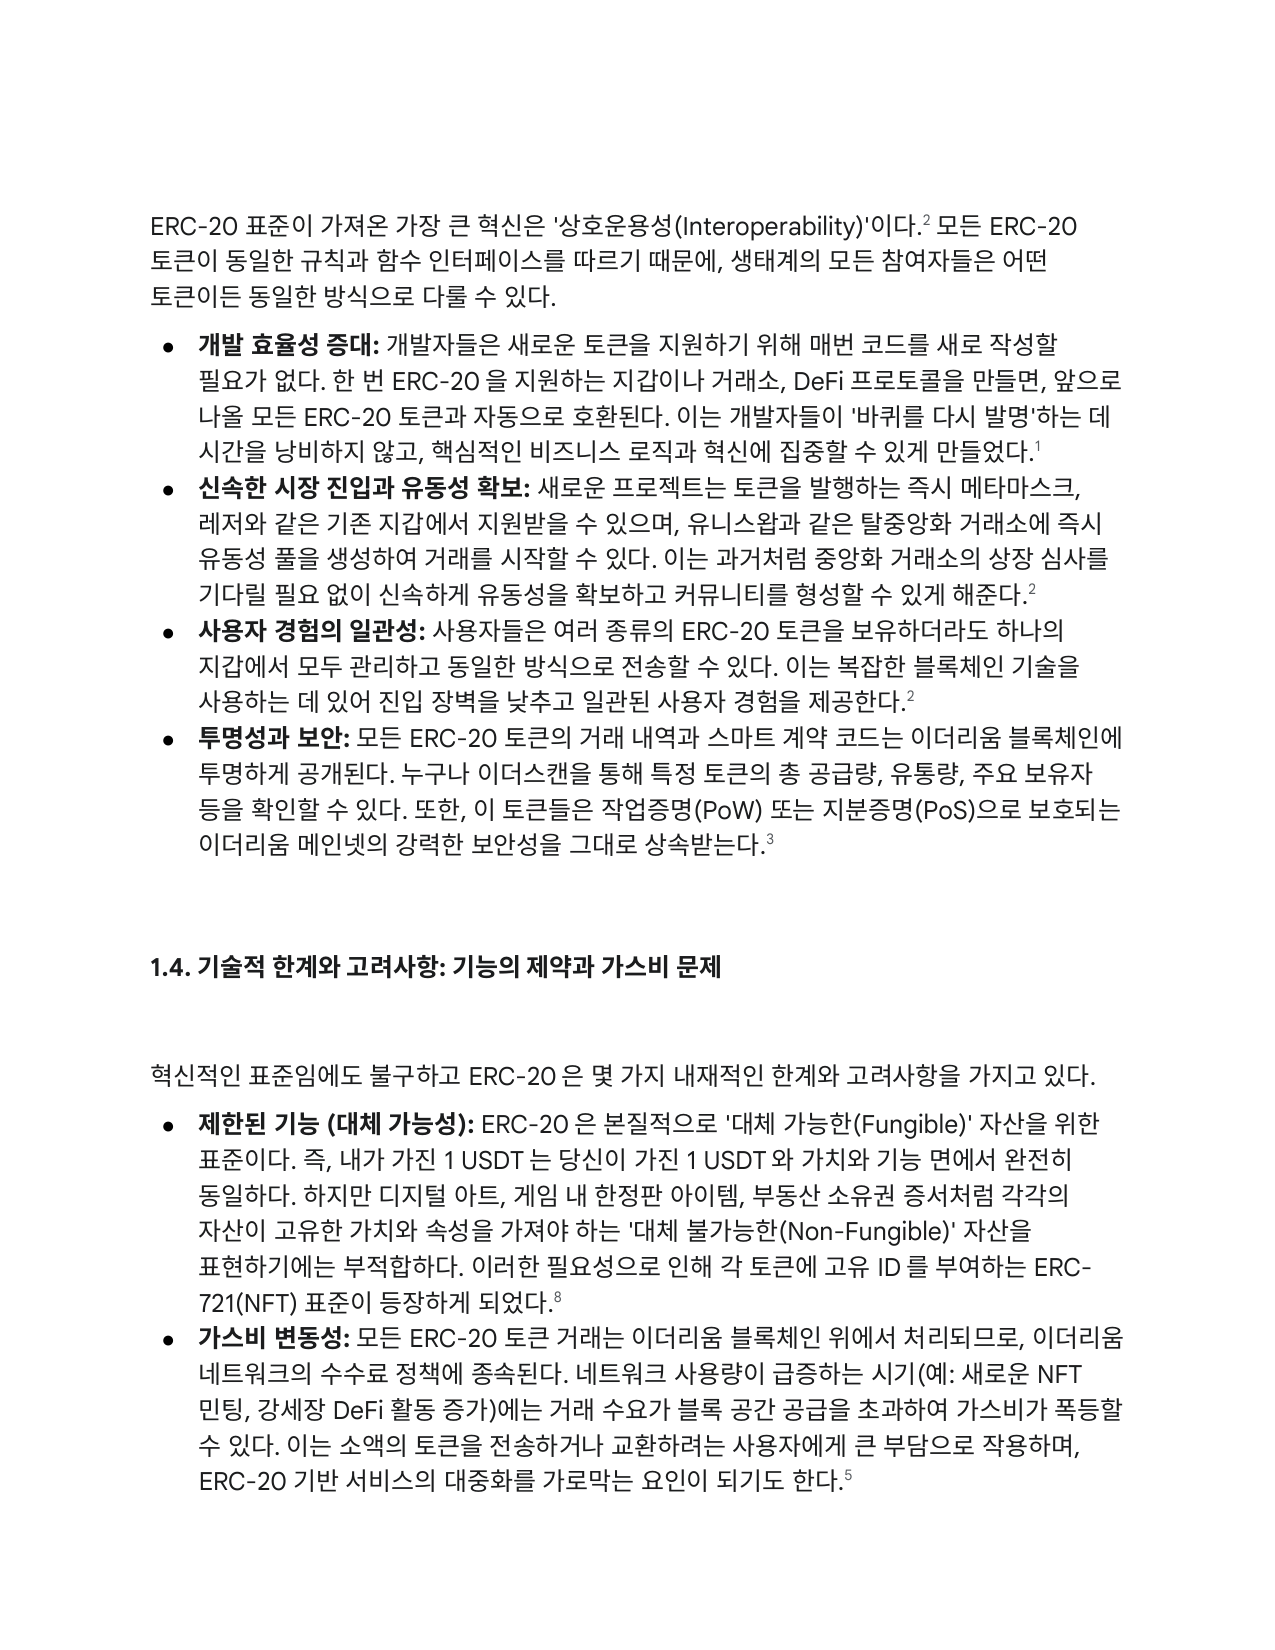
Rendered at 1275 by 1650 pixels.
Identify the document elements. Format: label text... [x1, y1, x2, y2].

list 가스비 변동성: 모든 ERC-20 토큰 거래는 이더리움 블록체인 위에서 처리되므로, 이더리움 네트워크의 수수료 정책에 종속된다. 네트워크 사용량이 급증하는 시기(예: 새로운 NFT 민팅, 강세장 DeFi 활동 증가)에는 거래 수요가 블록 공간 공급을 초과하여 가스비가 폭등할 수 있다. 이는 소액의 토큰을 전송하거나 교환하려는 사용자에게 큰 부담으로 작용하며, ERC-20 기반 서비스의 대중화를 가로막는 요인이 되기도 한다.5 [161, 1324, 1125, 1498]
list 제한된 기능 (대체 가능성): ERC-20은 본질적으로 '대체 가능한(Fungible)' 자산을 위한 표준이다. 즉, 내가 가진 1 USDT는 당신이 가진 1 USDT와 가치와 기능 면에서 완전히 동일하다. 하지만 디지털 아트, 게임 내 한정판 아이템, 부동산 소유권 증서처럼 각각의 자산이 고유한 가치와 속성을 가져야 하는 '대체 불가능한(Non-Fungible)' 자산을 표현하기에는 부적합하다. 이러한 필요성으로 인해 각 토큰에 고유 ID를 부여하는 ERC-721(NFT) 표준이 등장하게 되었다.8 [161, 1109, 1125, 1319]
list 사용자 경험의 일관성: 사용자들은 여러 종류의 ERC-20 토큰을 보유하더라도 하나의 지갑에서 모두 관리하고 동일한 방식으로 전송할 수 있다. 이는 복잡한 블록체인 기술을 사용하는 데 있어 진입 장벽을 낮추고 일관된 사용자 경험을 제공한다.2 [161, 616, 1125, 719]
text ERC-20 표준이 가져온 가장 큰 혁신은 '상호운용성(Interoperability)'이다.2 모든 ERC-20 토큰이 동일한 규칙과 함수 인터페이스를 따르기 때문에, 생태계의 모든 참여자들은 어떤 토큰이든 동일한 방식으로 다룰 수 있다. [150, 211, 1125, 313]
text 혁신적인 표준임에도 불구하고 ERC-20은 몇 가지 내재적인 한계와 고려사항을 가지고 있다. [150, 1061, 1125, 1092]
list 투명성과 보안: 모든 ERC-20 토큰의 거래 내역과 스마트 계약 코드는 이더리움 블록체인에 투명하게 공개된다. 누구나 이더스캔을 통해 특정 토큰의 총 공급량, 유통량, 주요 보유자 등을 확인할 수 있다. 또한, 이 토큰들은 작업증명(PoW) 또는 지분증명(PoS)으로 보호되는 이더리움 메인넷의 강력한 보안성을 그대로 상속받는다.3 [161, 723, 1125, 862]
list 신속한 시장 진입과 유동성 확보: 새로운 프로젝트는 토큰을 발행하는 즉시 메타마스크, 레저와 같은 기존 지갑에서 지원받을 수 있으며, 유니스왑과 같은 탈중앙화 거래소에 즉시 유동성 풀을 생성하여 거래를 시작할 수 있다. 이는 과거처럼 중앙화 거래소의 상장 심사를 기다릴 필요 없이 신속하게 유동성을 확보하고 커뮤니티를 형성할 수 있게 해준다.2 [161, 473, 1125, 612]
subtitle 1.4. 기술적 한계와 고려사항: 기능의 제약과 가스비 문제 [150, 952, 1125, 983]
list 개발 효율성 증대: 개발자들은 새로운 토큰을 지원하기 위해 매번 코드를 새로 작성할 필요가 없다. 한 번 ERC-20을 지원하는 지갑이나 거래소, DeFi 프로토콜을 만들면, 앞으로 나올 모든 ERC-20 토큰과 자동으로 호환된다. 이는 개발자들이 '바퀴를 다시 발명'하는 데 시간을 낭비하지 않고, 핵심적인 비즈니스 로직과 혁신에 집중할 수 있게 만들었다.1 [161, 330, 1125, 469]
